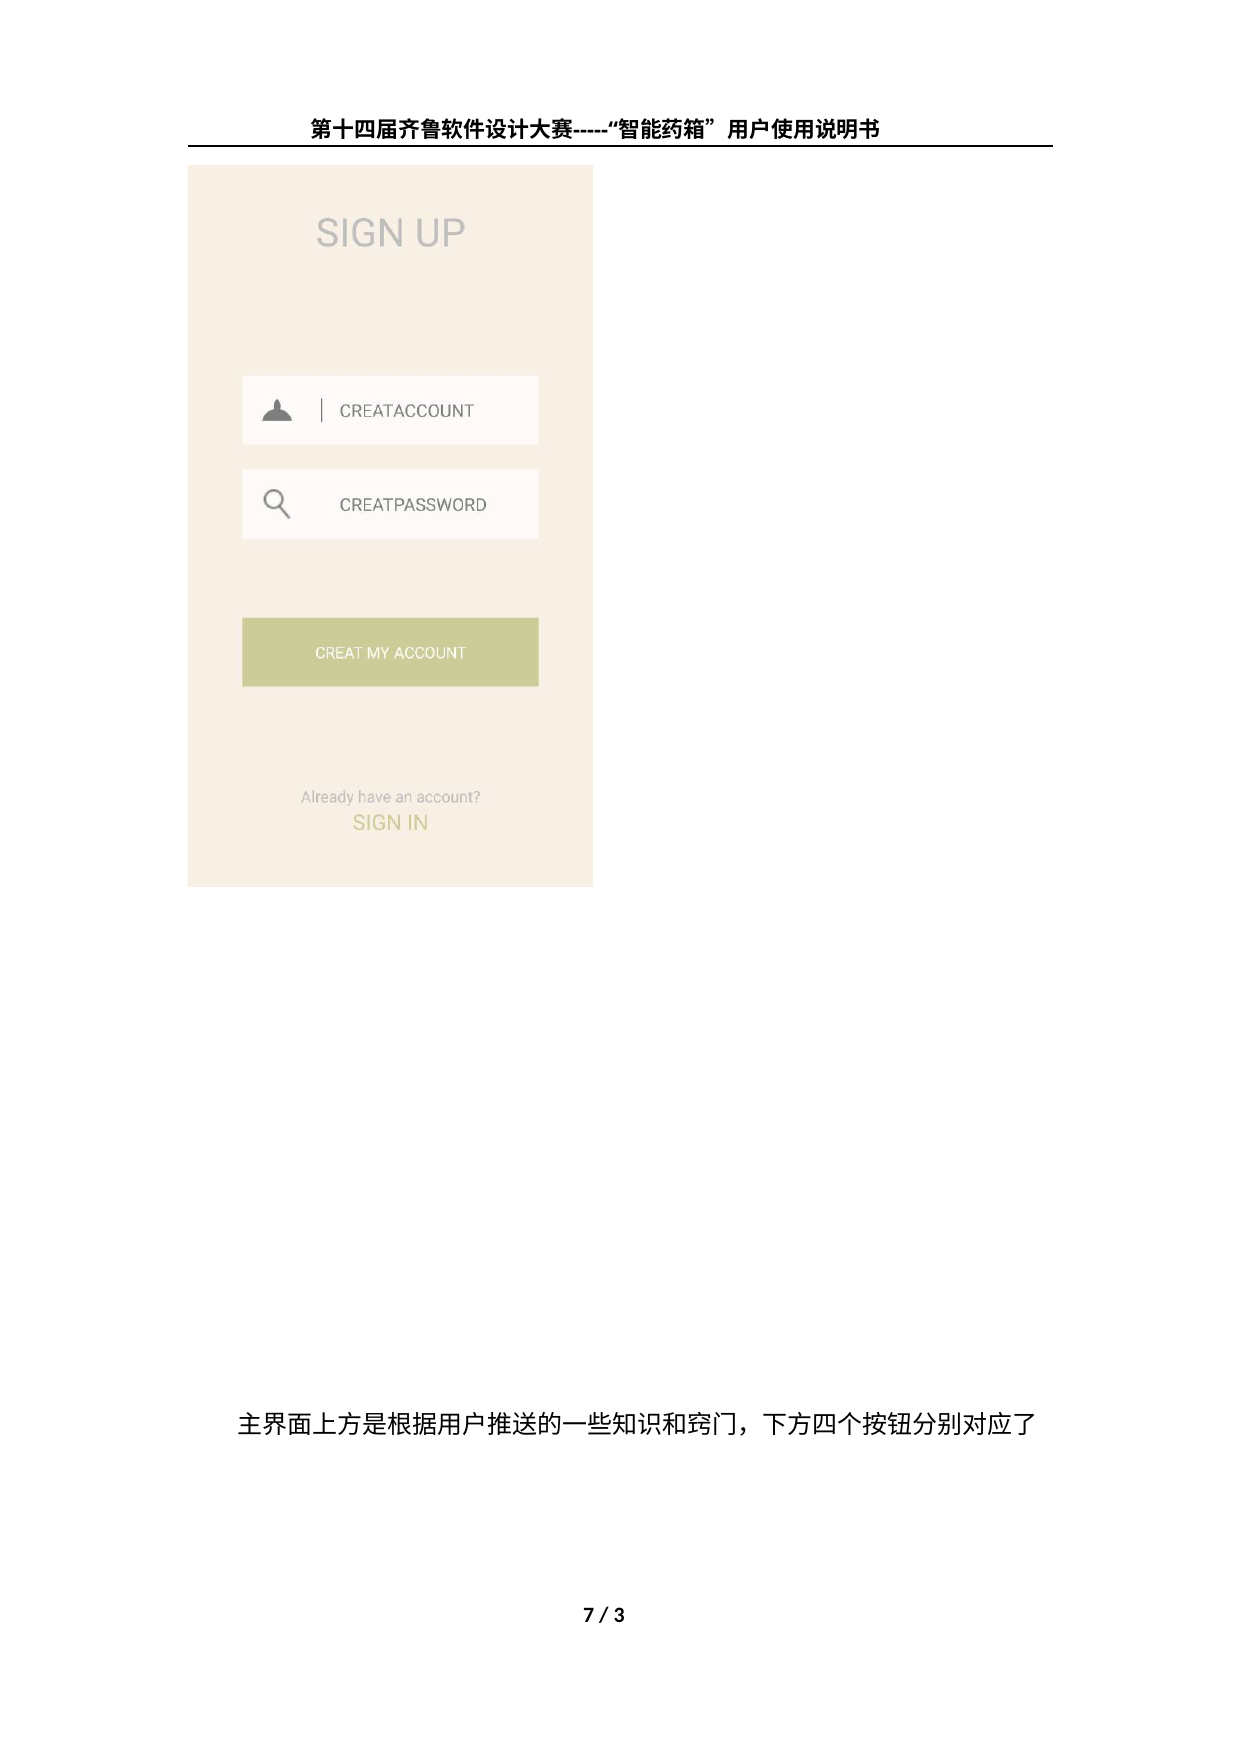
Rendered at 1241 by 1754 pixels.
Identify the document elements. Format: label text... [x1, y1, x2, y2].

text 主界面上方是根据用户推送的一些知识和窍门，下方四个按钮分别对应了 [187, 1391, 1053, 1456]
picture [187, 165, 594, 887]
